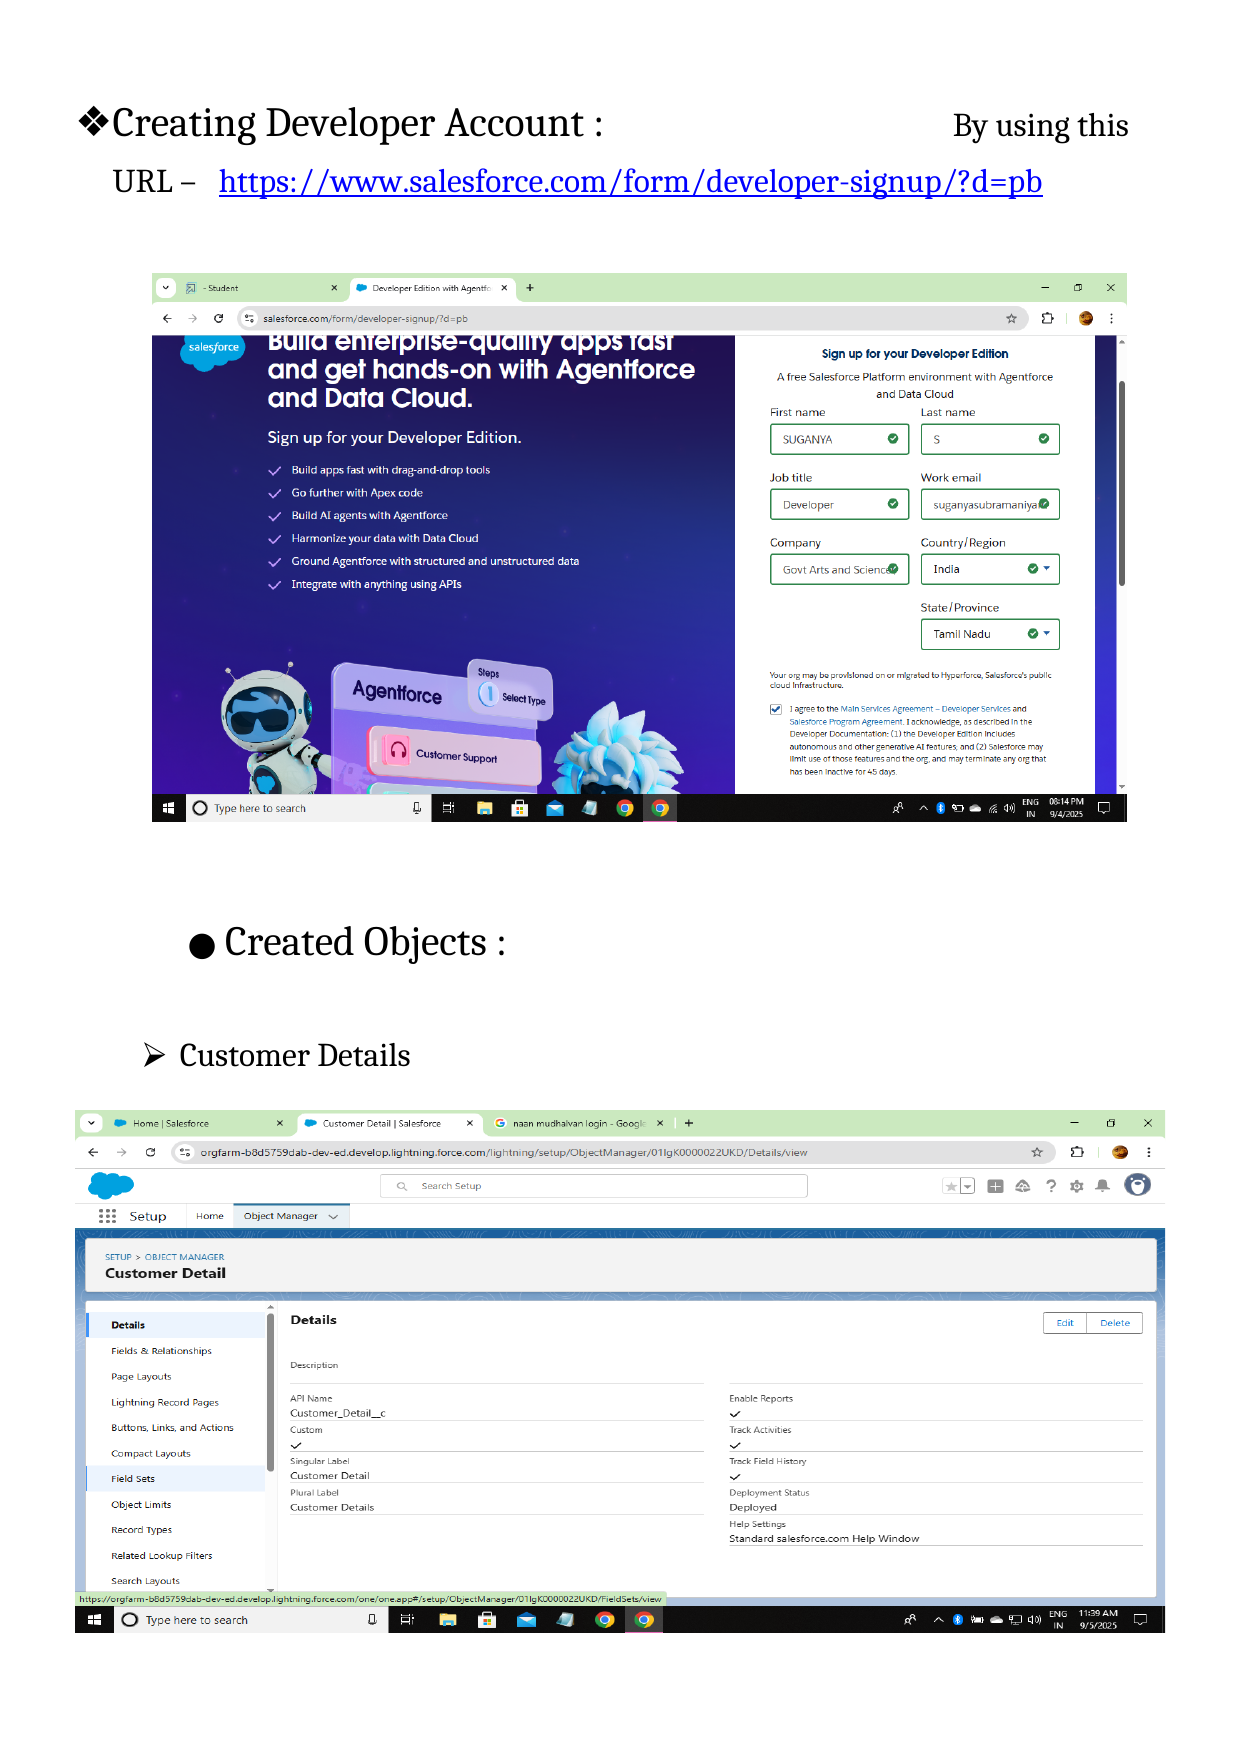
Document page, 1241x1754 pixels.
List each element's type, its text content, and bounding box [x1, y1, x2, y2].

picture [75, 1110, 1166, 1633]
list Customer Details [142, 1017, 1165, 1086]
list Creating Developer Account : By using this URL – https://www.salesforce.com/form/developer-signup/?d=pb [75, 75, 1165, 201]
list Created Objects : [187, 906, 1165, 974]
picture [152, 273, 1127, 822]
